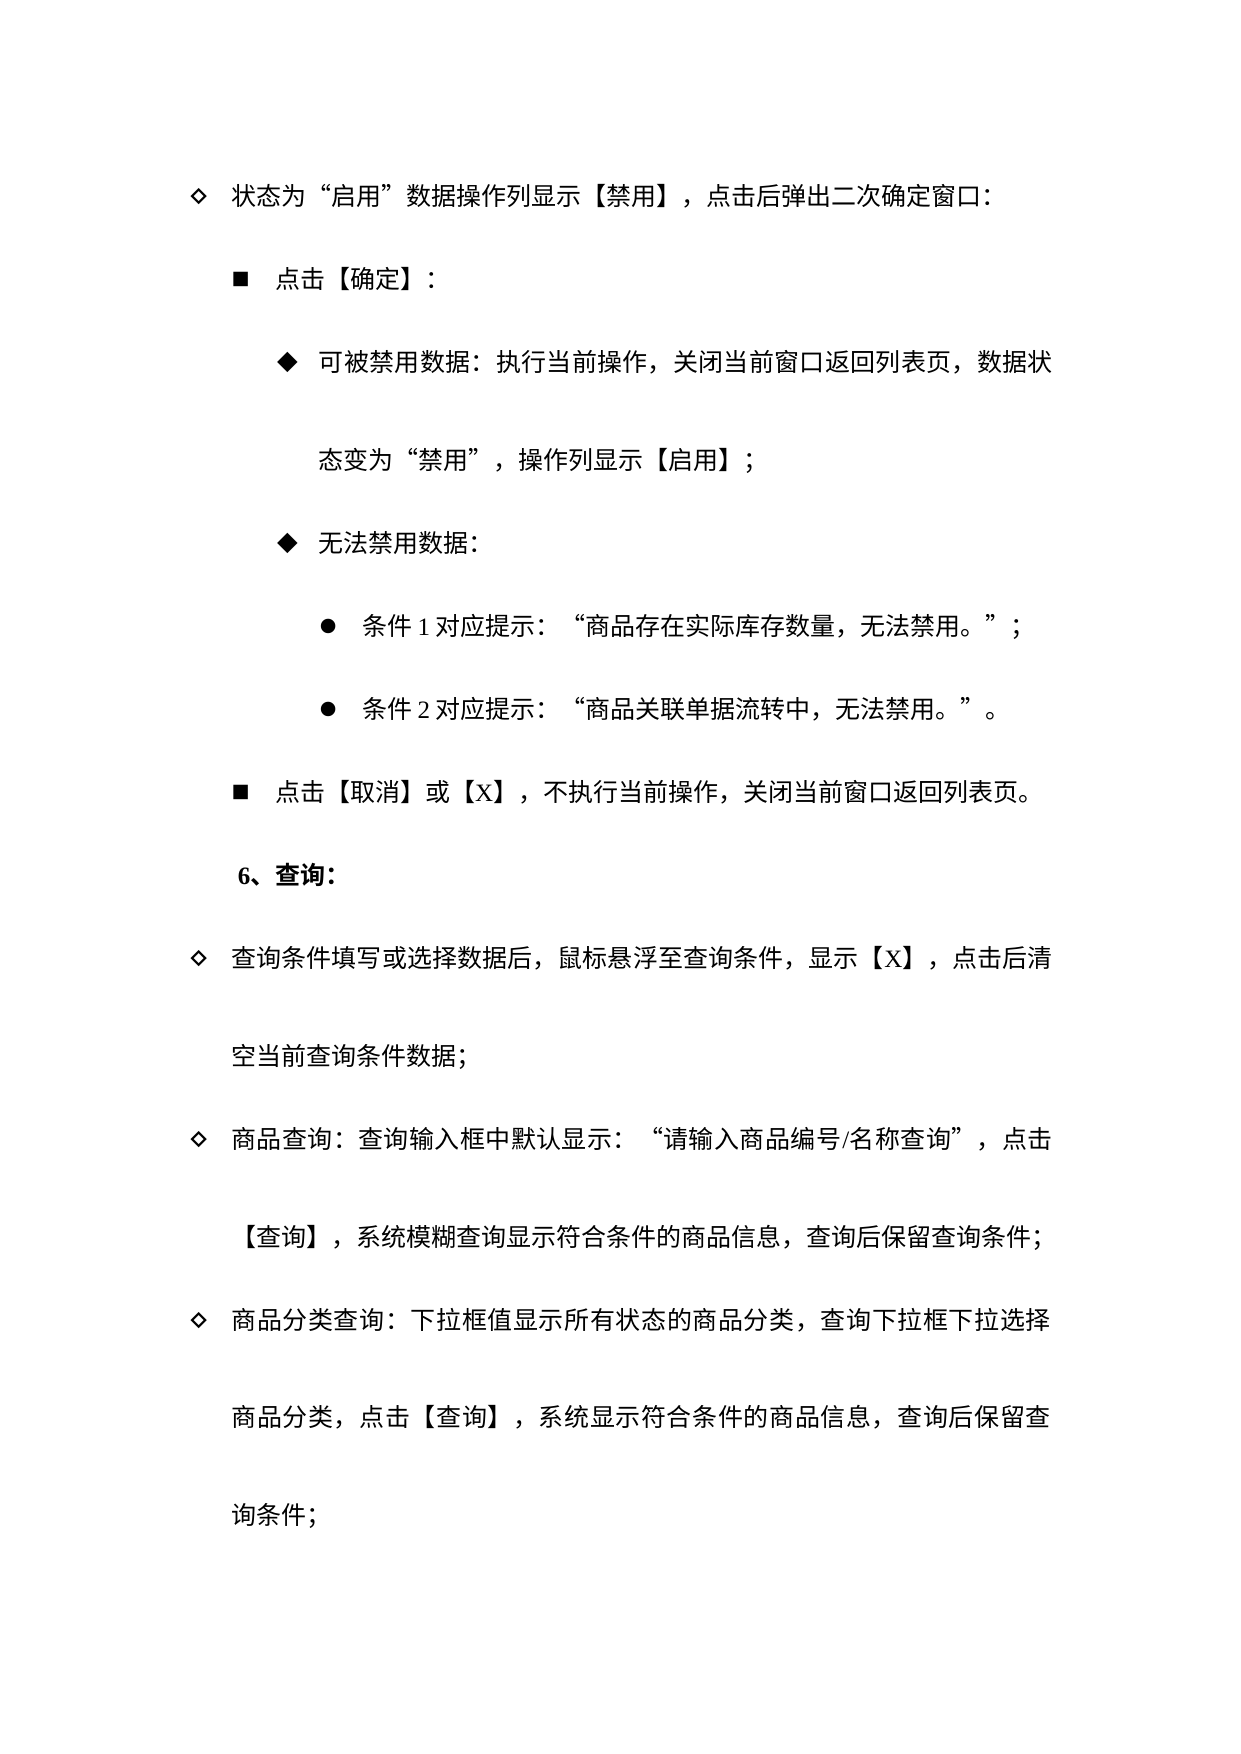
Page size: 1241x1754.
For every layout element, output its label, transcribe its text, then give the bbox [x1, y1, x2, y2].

text 6、查询： [187, 841, 1053, 906]
list 可被禁用数据：执行当前操作，关闭当前窗口返回列表页，数据状态变为“禁用”，操作列显示【启用】； [275, 328, 1053, 491]
list 状态为“启用”数据操作列显示【禁用】，点击后弹出二次确定窗口： [187, 162, 1053, 227]
list 商品分类查询：下拉框值显示所有状态的商品分类，查询下拉框下拉选择商品分类，点击【查询】，系统显示符合条件的商品信息，查询后保留查询条件； [187, 1286, 1053, 1546]
list 无法禁用数据： [275, 509, 1053, 574]
list 点击【取消】或【X】，不执行当前操作，关闭当前窗口返回列表页。 [231, 758, 1053, 823]
list 商品查询：查询输入框中默认显示：“请输入商品编号/名称查询”，点击【查询】，系统模糊查询显示符合条件的商品信息，查询后保留查询条件； [187, 1105, 1053, 1268]
list 查询条件填写或选择数据后，鼠标悬浮至查询条件，显示【X】，点击后清空当前查询条件数据； [187, 924, 1053, 1087]
list 条件1对应提示：“商品存在实际库存数量，无法禁用。”； [319, 592, 1053, 657]
list 条件2对应提示：“商品关联单据流转中，无法禁用。”。 [319, 675, 1053, 740]
list 点击【确定】： [231, 245, 1053, 310]
